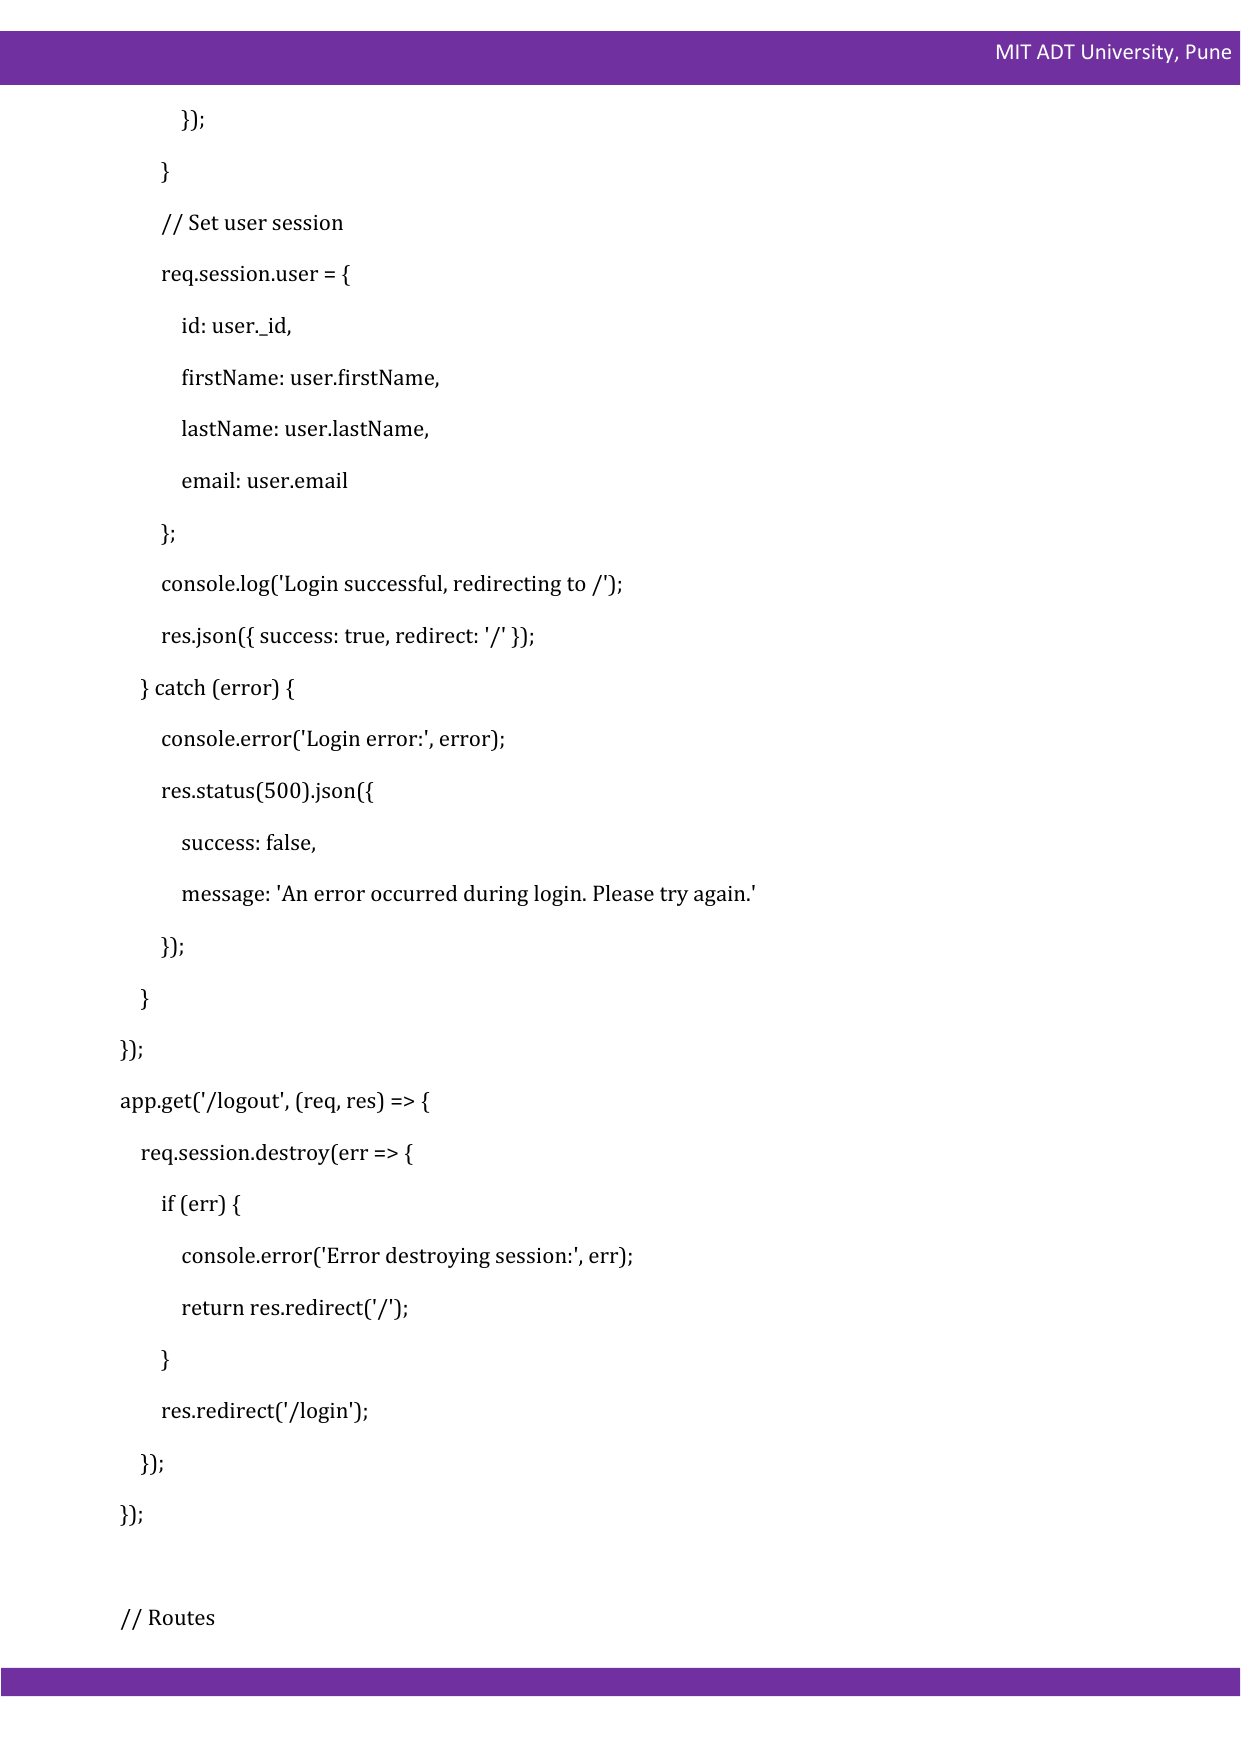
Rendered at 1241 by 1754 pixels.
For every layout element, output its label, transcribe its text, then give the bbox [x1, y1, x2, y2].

text } catch (error) { [120, 673, 1195, 700]
text } [120, 157, 1195, 183]
text console.error('Error destroying session:', err); [120, 1242, 1195, 1268]
text email: user.email [120, 467, 1195, 493]
text res.json({ success: true, redirect: '/' }); [120, 622, 1195, 648]
text req.session.user = { [120, 260, 1195, 287]
text // Routes [120, 1603, 1195, 1630]
text }; [120, 518, 1195, 545]
text } [120, 983, 1195, 1010]
text message: 'An error occurred during login. Please try again.' [120, 880, 1195, 907]
text return res.redirect('/'); [120, 1293, 1195, 1320]
text firstName: user.firstName, [120, 363, 1195, 390]
text success: false, [120, 828, 1195, 855]
text if (err) { [120, 1190, 1195, 1217]
text console.error('Login error:', error); [120, 725, 1195, 752]
text lastName: user.lastName, [120, 415, 1195, 442]
text }); [120, 1448, 1195, 1475]
text res.redirect('/login'); [120, 1397, 1195, 1423]
text }); [120, 1500, 1195, 1527]
text } [120, 1345, 1195, 1372]
text console.log('Login successful, redirecting to /'); [120, 570, 1195, 597]
text }); [120, 105, 1195, 132]
text // Set user session [120, 208, 1195, 235]
text app.get('/logout', (req, res) => { [120, 1087, 1195, 1113]
text id: user._id, [120, 312, 1195, 338]
text res.status(500).json({ [120, 777, 1195, 803]
text req.session.destroy(err => { [120, 1138, 1195, 1165]
text }); [120, 932, 1195, 958]
text }); [120, 1035, 1195, 1062]
